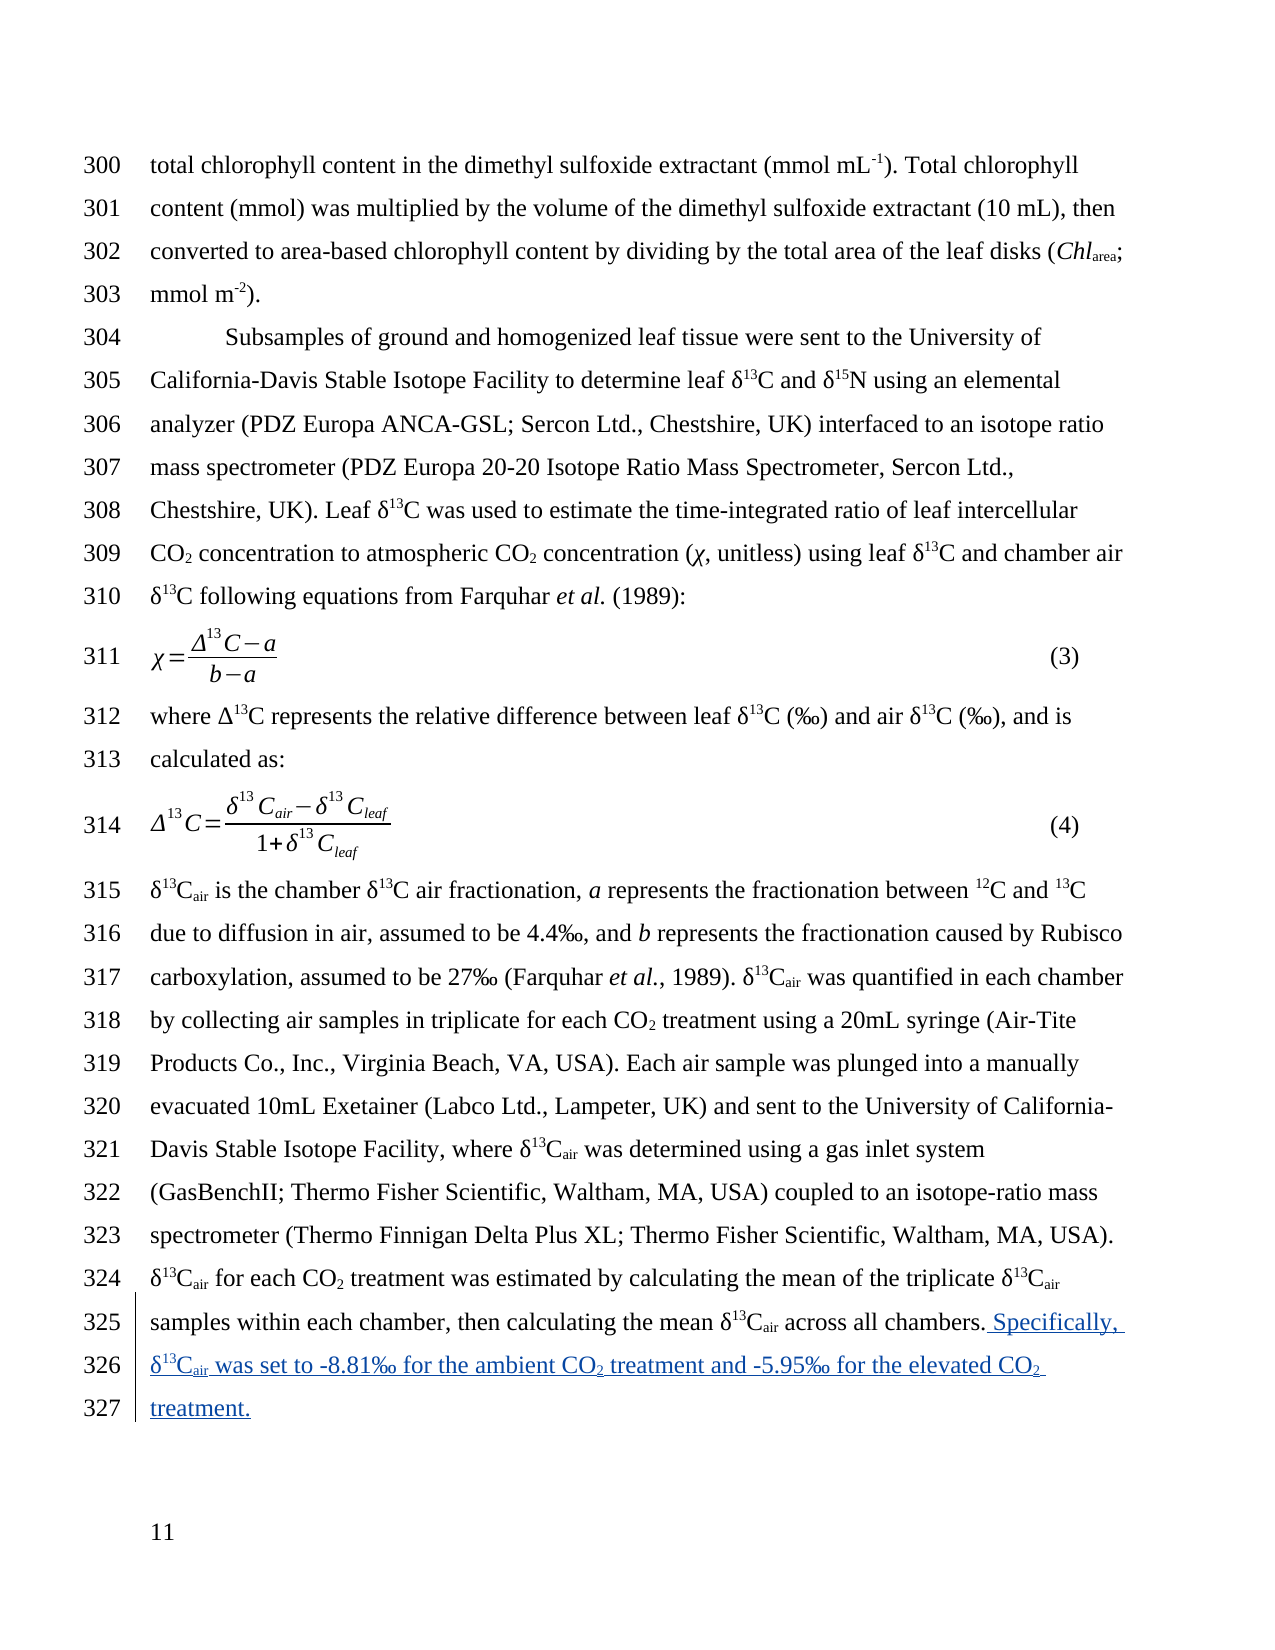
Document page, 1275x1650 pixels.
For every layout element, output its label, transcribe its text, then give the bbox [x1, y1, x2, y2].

text Subsamples of ground and homogenized leaf tissue were sent to the University of California-Davis Stable Isotope Facility to determine leaf δ13C and δ15N using an elemental analyzer (PDZ Europa ANCA-GSL; Sercon Ltd., Chestshire, UK) interfaced to an isotope ratio mass spectrometer (PDZ Europa 20-20 Isotope Ratio Mass Spectrometer, Sercon Ltd., Chestshire, UK). Leaf δ13C was used to estimate the time-integrated ratio of leaf intercellular CO2 concentration to atmospheric CO2 concentration (χ, unitless) using leaf δ13C and chamber air δ13C following equations from Farquhar et al. (1989): [150, 322, 1125, 610]
text (4) [150, 787, 1125, 861]
text where Δ13C represents the relative difference between leaf δ13C (‰) and air δ13C (‰), and is calculated as: [150, 701, 1125, 773]
text (3) [150, 624, 1125, 687]
text δ13Cair is the chamber δ13C air fractionation, a represents the fractionation between 12C and 13C due to diffusion in air, assumed to be 4.4‰, and b represents the fractionation caused by Rubisco carboxylation, assumed to be 27‰ (Farquhar et al., 1989). δ13Cair was quantified in each chamber by collecting air samples in triplicate for each CO2 treatment using a 20mL syringe (Air-Tite Products Co., Inc., Virginia Beach, VA, USA). Each air sample was plunged into a manually evacuated 10mL Exetainer (Labco Ltd., Lampeter, UK) and sent to the University of California-Davis Stable Isotope Facility, where δ13Cair was determined using a gas inlet system (GasBenchII; Thermo Fisher Scientific, Waltham, MA, USA) coupled to an isotope-ratio mass spectrometer (Thermo Finnigan Delta Plus XL; Thermo Fisher Scientific, Waltham, MA, USA). δ13Cair for each CO2 treatment was estimated by calculating the mean of the triplicate δ13Cair samples within each chamber, then calculating the mean δ13Cair across all chambers. [150, 875, 1125, 1422]
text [150, 150, 1125, 308]
